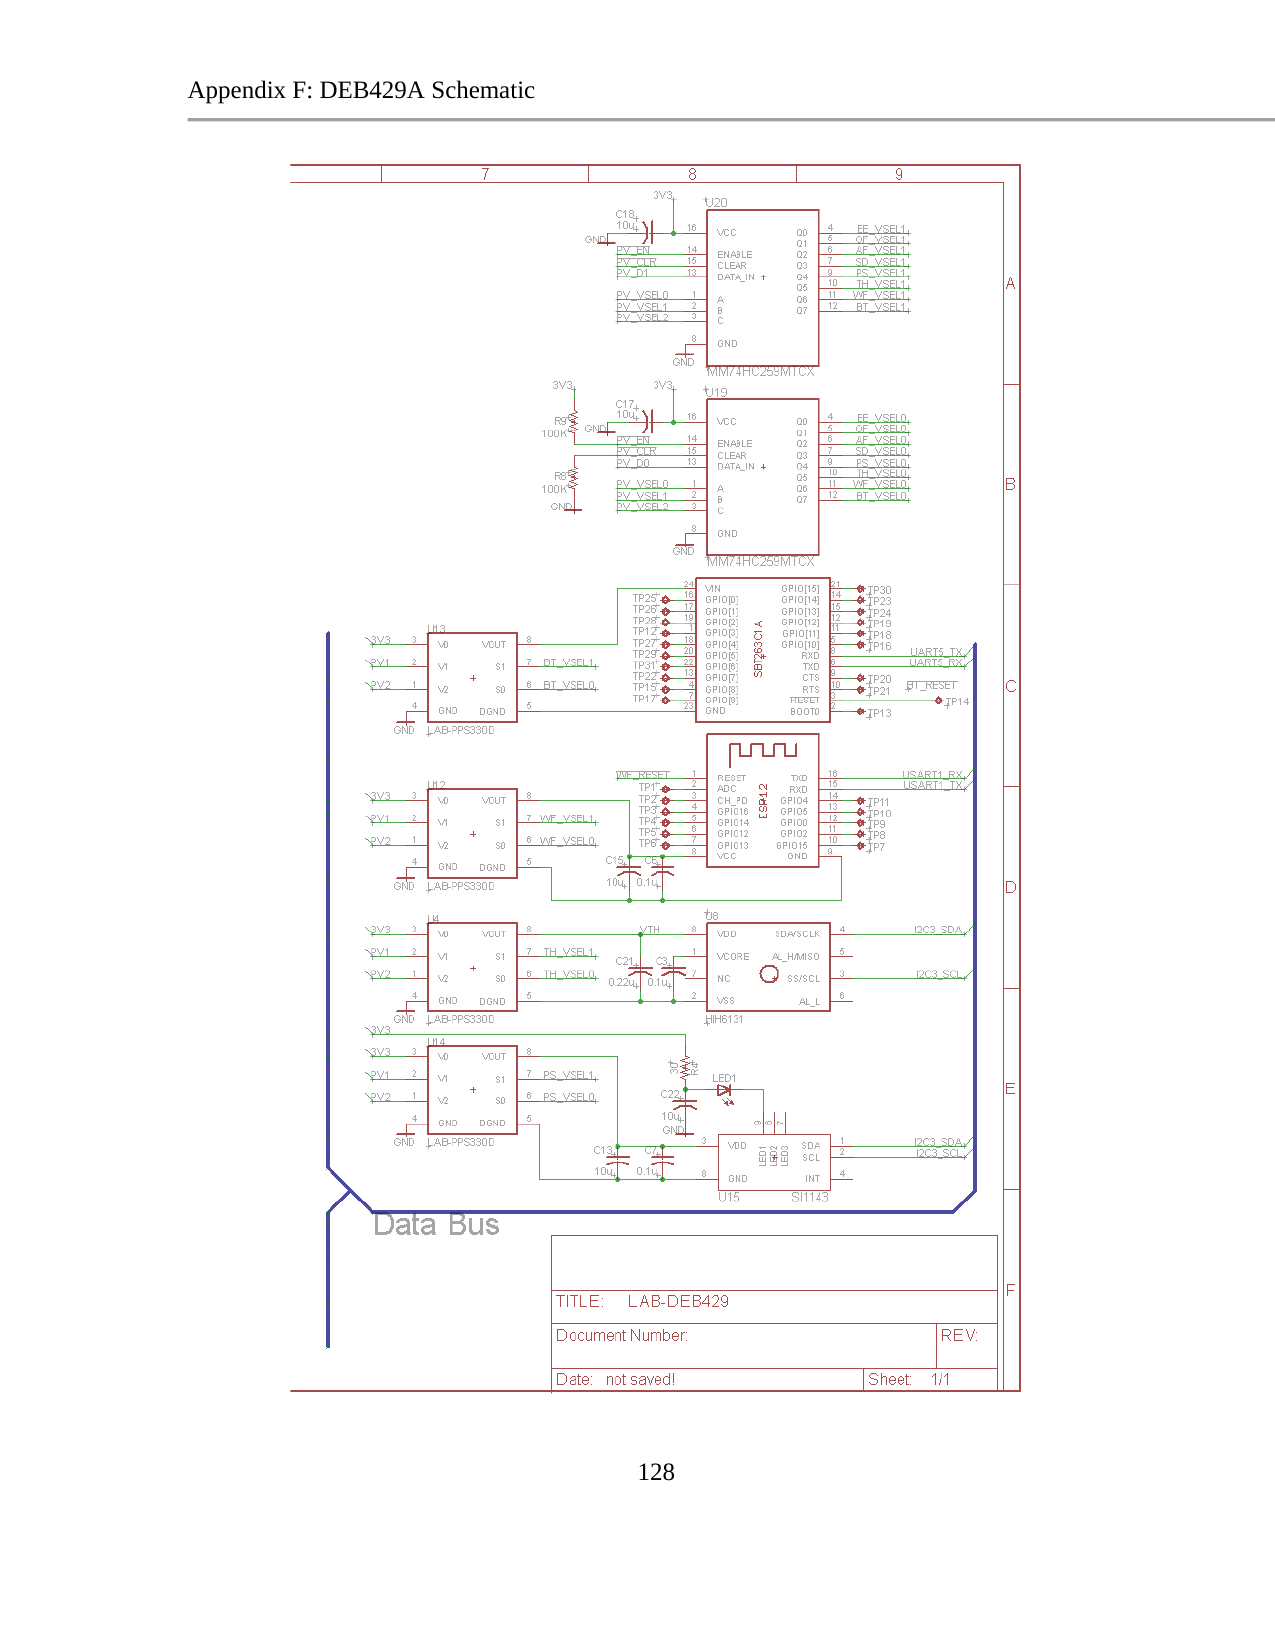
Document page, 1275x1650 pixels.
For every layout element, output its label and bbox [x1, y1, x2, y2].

picture [290, 161, 1023, 1394]
